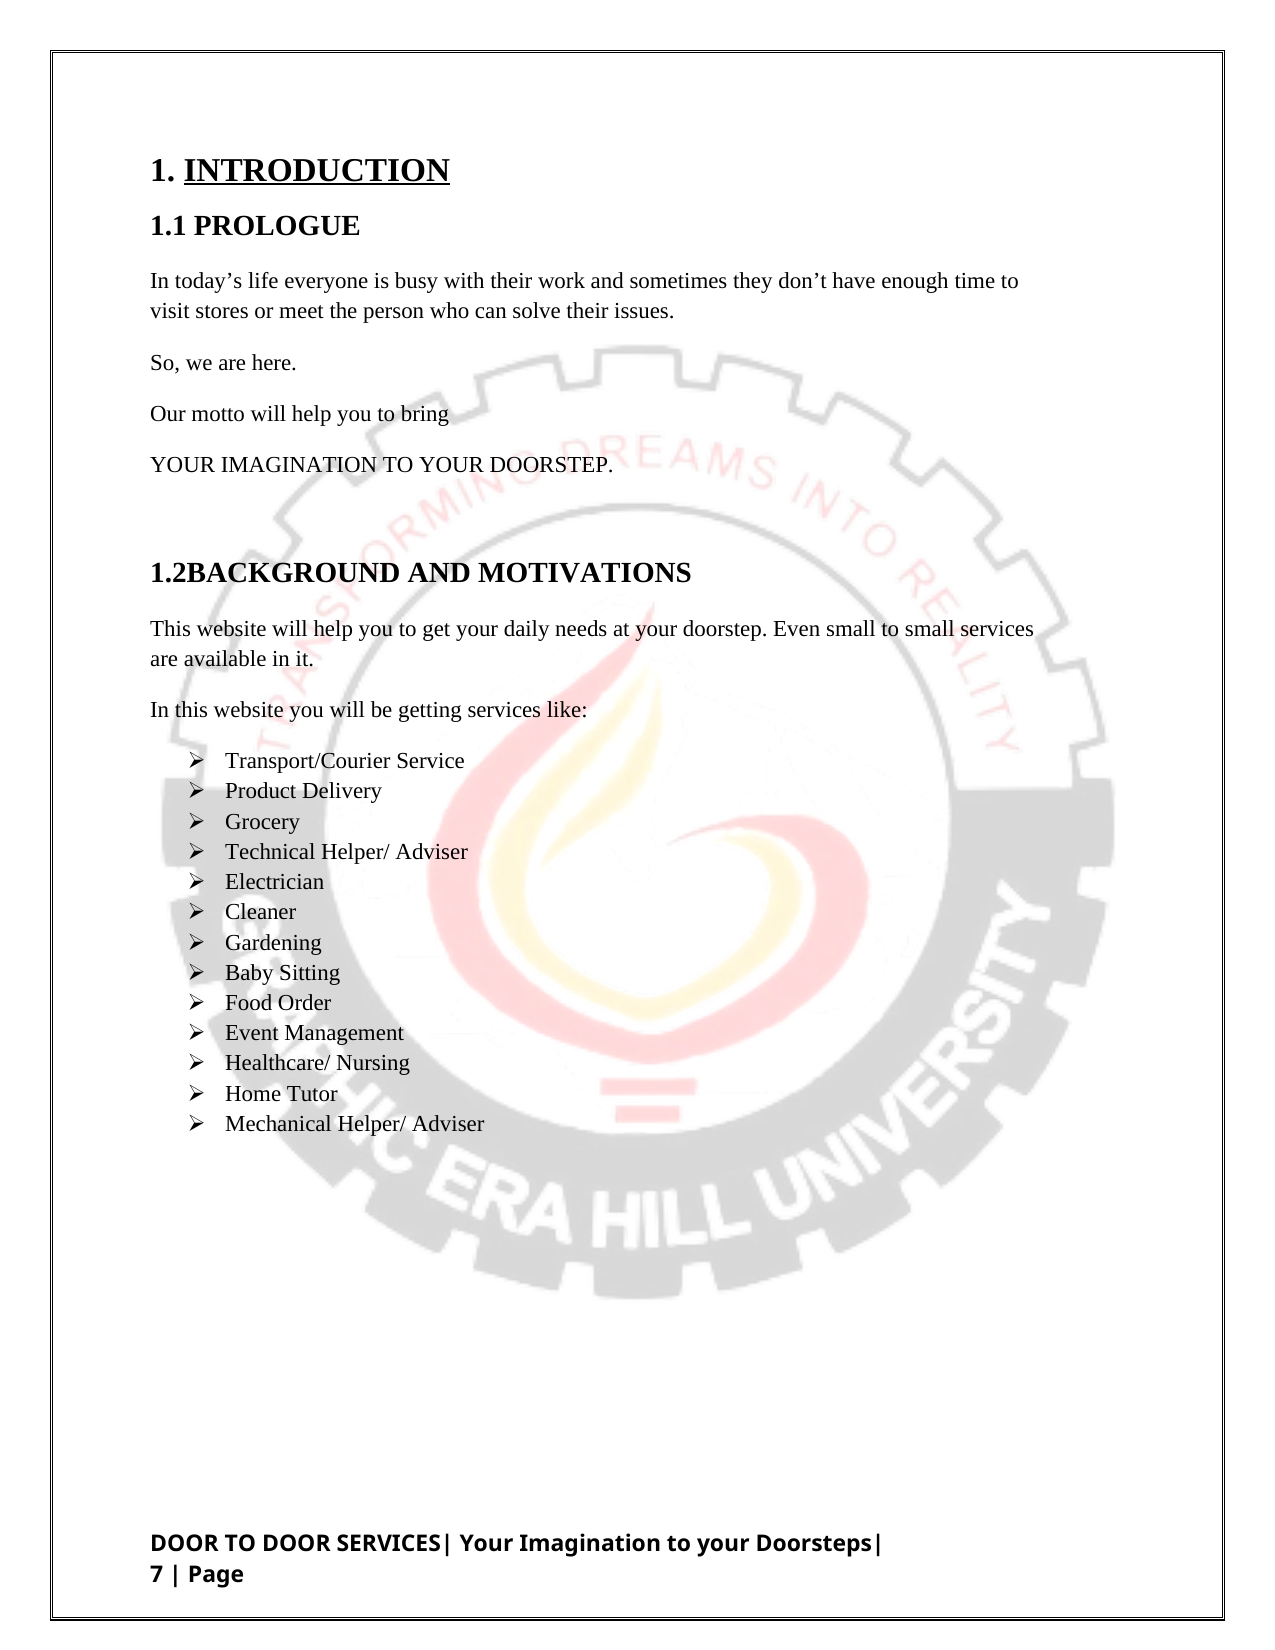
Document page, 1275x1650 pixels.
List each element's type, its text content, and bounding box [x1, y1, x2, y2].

text Our motto will help you to bring [150, 400, 1059, 426]
text YOUR IMAGINATION TO YOUR DOORSTEP. [150, 451, 1059, 477]
list Mechanical Helper/ Adviser [187, 1110, 1059, 1136]
list Food Order [187, 989, 1059, 1015]
list Electrician [187, 868, 1059, 894]
list Grocery [187, 808, 1059, 834]
list Technical Helper/ Adviser [187, 838, 1059, 864]
list Event Management [187, 1019, 1059, 1046]
text So, we are here. [150, 349, 1059, 375]
list Baby Sitting [187, 959, 1059, 985]
text 1.2BACKGROUND AND MOTIVATIONS [150, 556, 1059, 589]
list Cleaner [187, 898, 1059, 925]
list Gardening [187, 928, 1059, 955]
text 1. INTRODUCTION [150, 150, 1125, 188]
list Healthcare/ Nursing [187, 1049, 1059, 1076]
text In today’s life everyone is busy with their work and sometimes they don’t have enough time to visit stores or meet the person who can solve their issues. [150, 267, 1059, 324]
text This website will help you to get your daily needs at your doorstep. Even small to small services are available in it. [150, 615, 1059, 672]
text 1.1 PROLOGUE [150, 208, 1059, 242]
text In this website you will be getting services like: [150, 696, 1059, 723]
list Transport/Courier Service [187, 747, 1059, 774]
list Home Tutor [187, 1079, 1059, 1106]
list Product Delivery [187, 777, 1059, 804]
